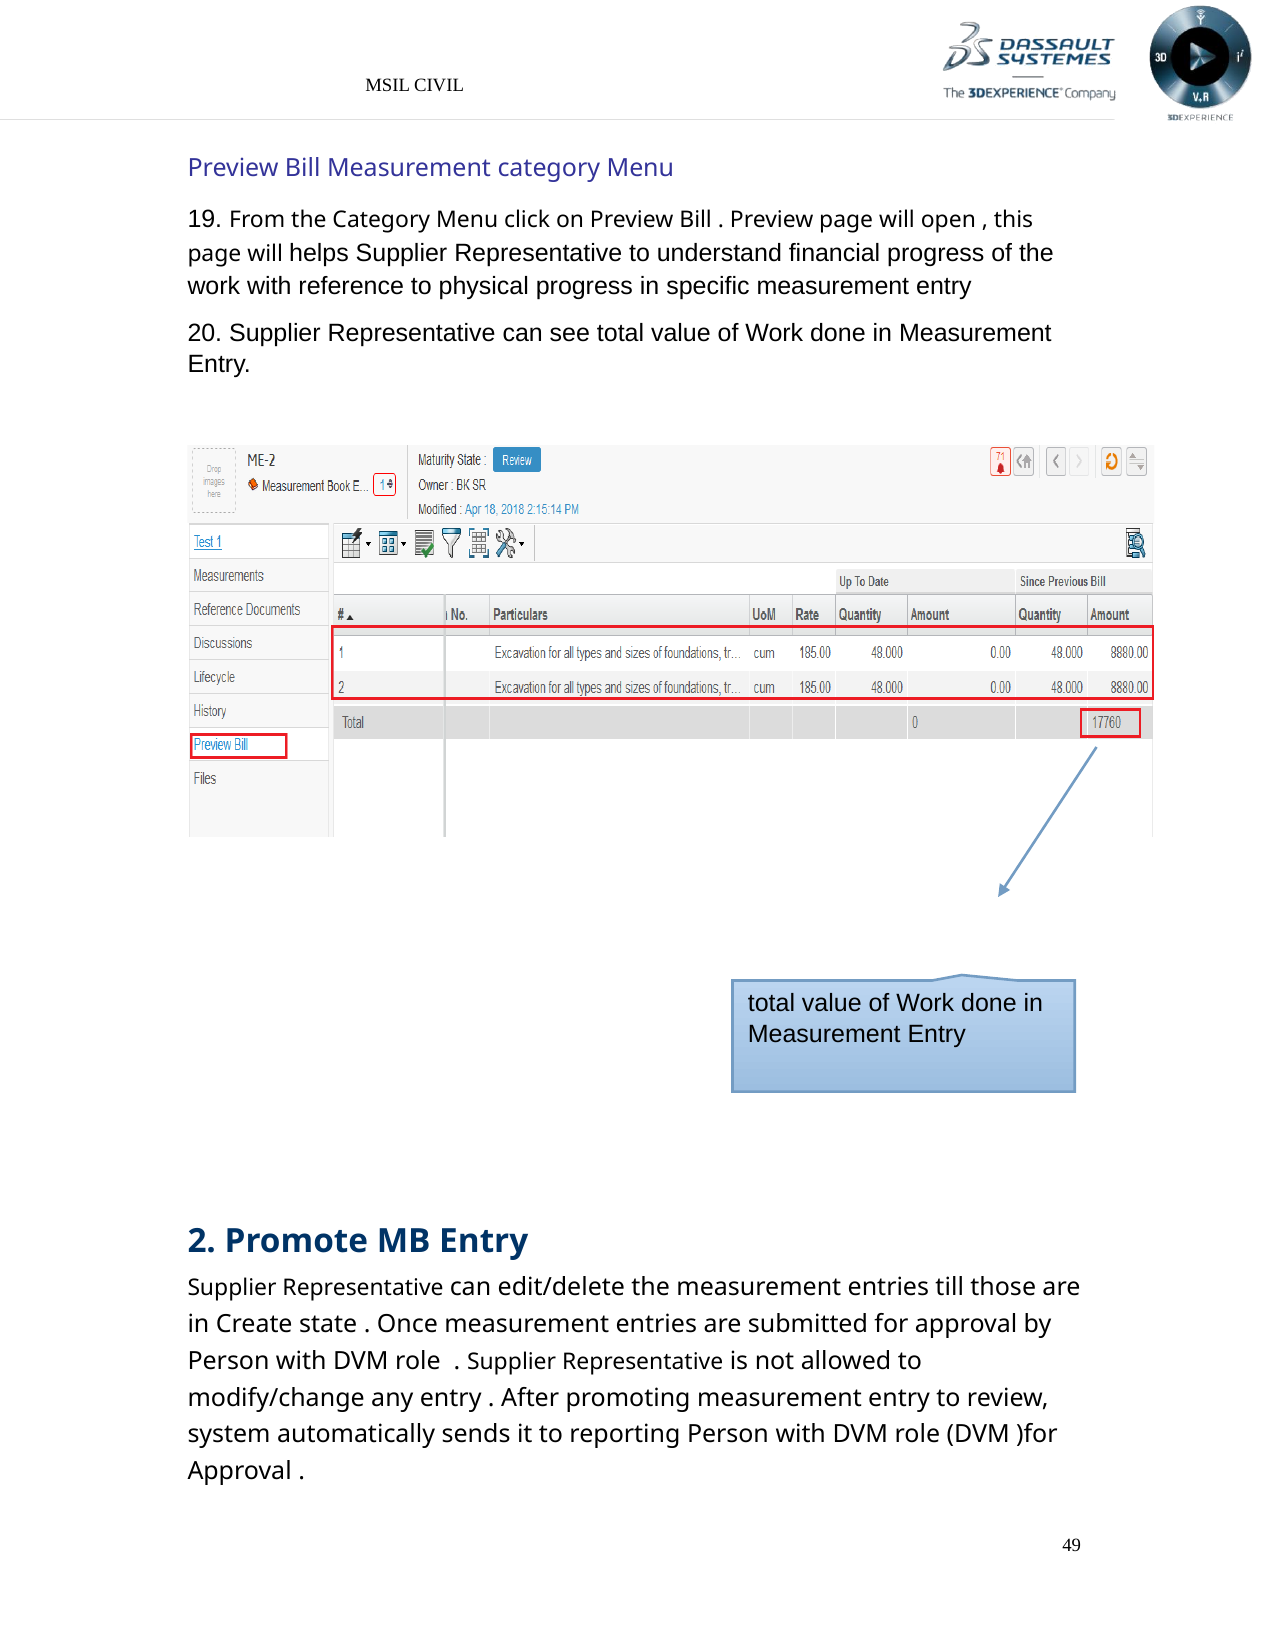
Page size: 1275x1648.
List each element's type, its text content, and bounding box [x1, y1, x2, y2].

list Supplier Representative can see total value of Work done in Measurement Entry. [187, 318, 1088, 378]
list From the Category Menu click on Preview Bill . Preview page will open , this page will helps Supplier Representative to understand financial progress of the work with reference to physical progress in specific measurement entry [187, 203, 1088, 299]
picture [0, 1, 1254, 134]
subtitle 2. Promote MB Entry [187, 1217, 1088, 1263]
text Supplier Representative can edit/delete the measurement entries till those are in Create state . Once measurement entries are submitted for approval by Person with DVM role . Supplier Representative is not allowed to modify/change any entry . After promoting measurement entry to review, system automatically sends it to reporting Person with DVM role (DVM )for Approval . [187, 1269, 1088, 1487]
text Preview Bill Measurement category Menu [187, 150, 1088, 184]
picture [187, 445, 1155, 837]
